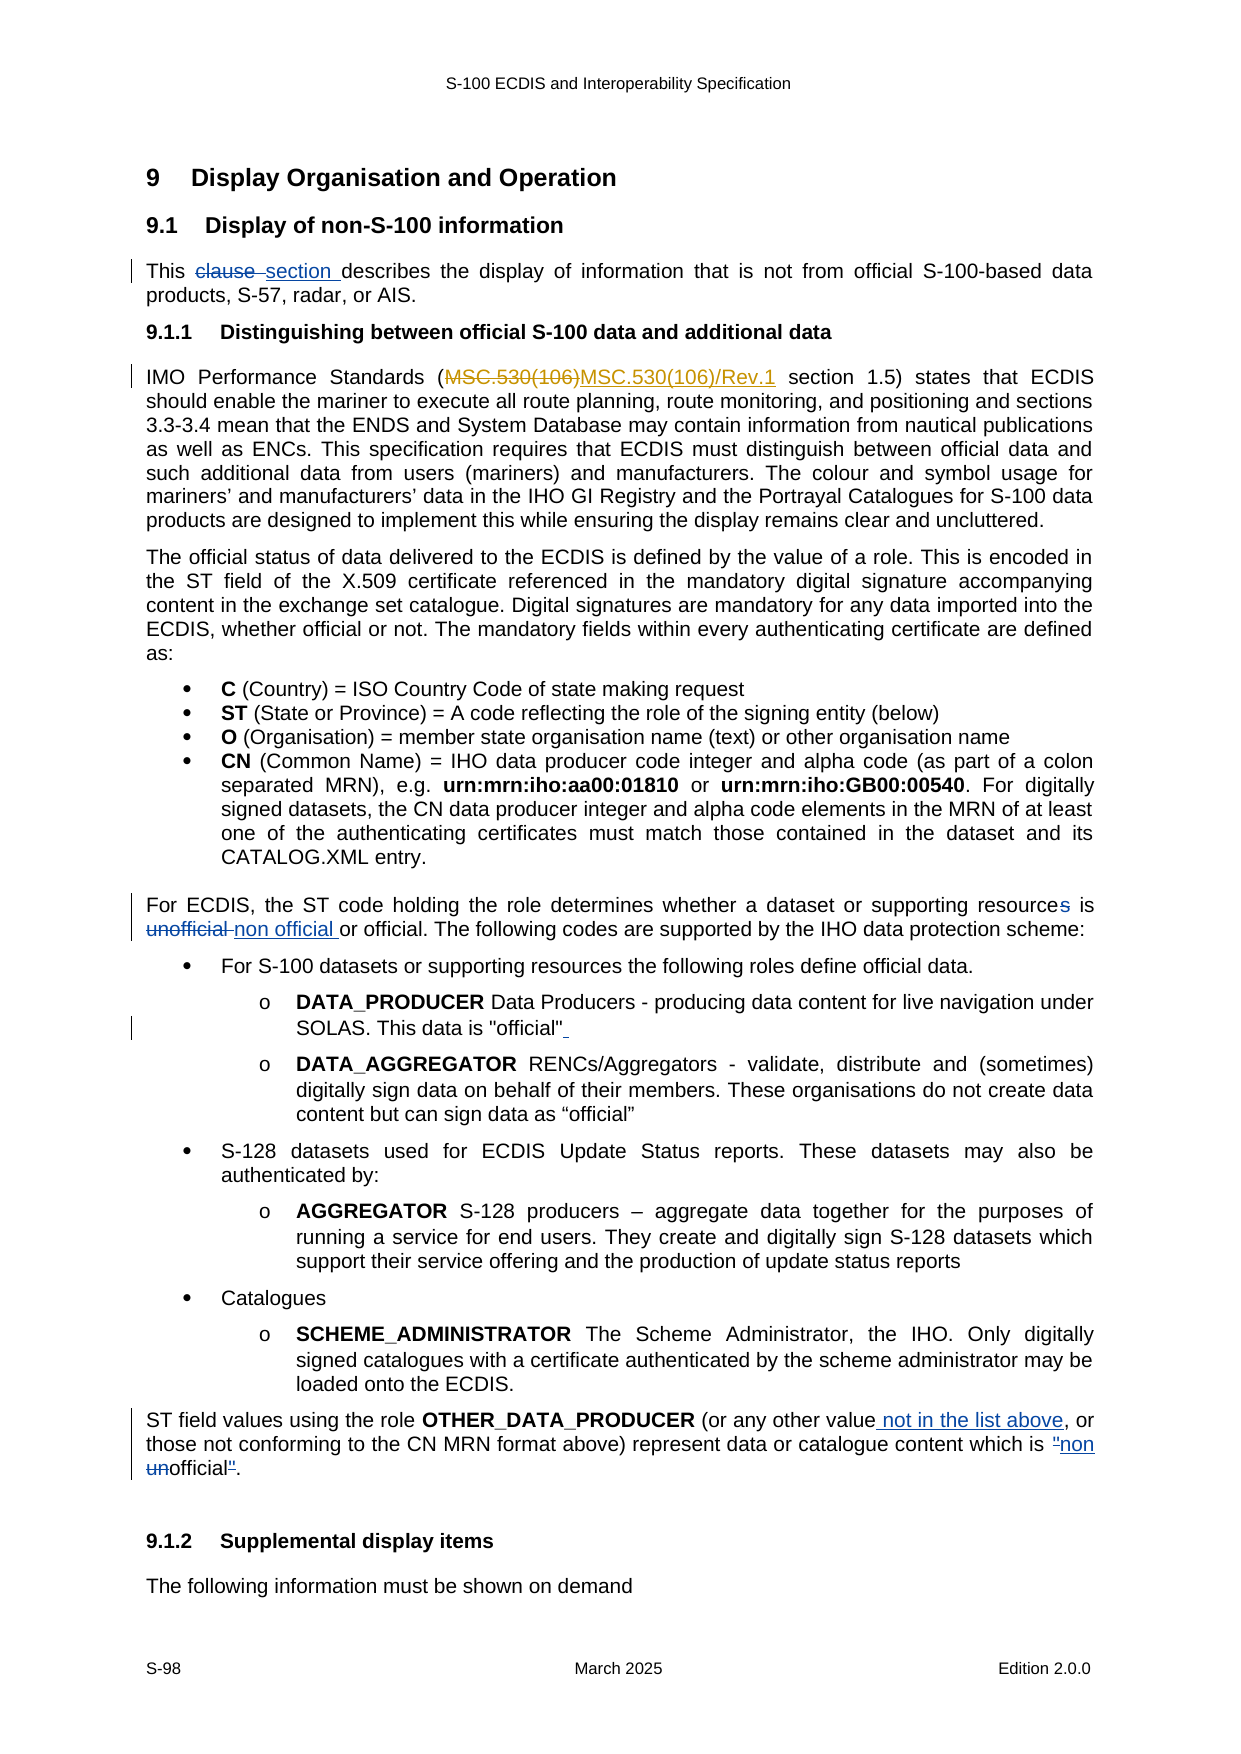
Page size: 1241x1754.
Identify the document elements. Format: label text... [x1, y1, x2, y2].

list C (Country) = ISO Country Code of state making request [183, 677, 1094, 701]
list CN (Common Name) = IHO data producer code integer and alpha code (as part of a colon separated MRN), e.g. urn:mrn:iho:aa00:01810 or urn:mrn:iho:GB00:00540. For digitally signed datasets, the CN data producer integer and alpha code elements in the MRN of at least one of the authenticating certificates must match those contained in the dataset and its CATALOG.XML entry. [183, 749, 1094, 869]
list For S-100 datasets or supporting resources the following roles define official data. [183, 953, 1094, 977]
list Catalogues [183, 1285, 1094, 1309]
subtitle Supplemental display items [146, 1529, 1094, 1553]
list DATA_PRODUCER Data Producers - producing data content for live navigation under SOLAS. This data is "official" [258, 990, 1094, 1040]
text IMO Performance Standards ( section 1.5) states that ECDIS should enable the mariner to execute all route planning, route monitoring, and positioning and sections 3.3-3.4 mean that the ENDS and System Database may contain information from nautical publications as well as ENCs. This specification requires that ECDIS must distinguish between official data and such additional data from users (mariners) and manufacturers. The colour and symbol usage for mariners’ and manufacturers’ data in the IHO GI Registry and the Portrayal Catalogues for S-100 data products are designed to implement this while ensuring the display remains clear and uncluttered. [146, 364, 1094, 532]
list O (Organisation) = member state organisation name (text) or other organisation name [183, 725, 1094, 749]
list SCHEME_ADMINISTRATOR The Scheme Administrator, the IHO. Only digitally signed catalogues with a certificate authenticated by the scheme administrator may be loaded onto the ECDIS. [258, 1322, 1094, 1396]
subtitle Display Organisation and Operation [146, 162, 1094, 191]
subtitle Distinguishing between official S-100 data and additional data [146, 320, 1094, 344]
text The official status of data delivered to the ECDIS is defined by the value of a role. This is encoded in the ST field of the X.509 certificate referenced in the mandatory digital signature accompanying content in the exchange set catalogue. Digital signatures are mandatory for any data imported into the ECDIS, whether official or not. The mandatory fields within every authenticating certificate are defined as: [146, 545, 1094, 664]
list AGGREGATOR S-128 producers – aggregate data together for the purposes of running a service for end users. They create and digitally sign S-128 datasets which support their service offering and the production of update status reports [258, 1199, 1094, 1273]
subtitle Display of non-S-100 information [146, 212, 1094, 238]
text ST field values using the role OTHER_DATA_PRODUCER (or any other value, or those not conforming to the CN MRN format above) represent data or catalogue content which is official. [146, 1408, 1094, 1480]
text This describes the display of information that is not from official S-100-based data products, S-57, radar, or AIS. [146, 259, 1094, 307]
list ST (State or Province) = A code reflecting the role of the signing entity (below) [183, 701, 1094, 725]
list DATA_AGGREGATOR RENCs/Aggregators - validate, distribute and (sometimes) digitally sign data on behalf of their members. These organisations do not create data content but can sign data as “official” [258, 1052, 1094, 1126]
text For ECDIS, the ST code holding the role determines whether a dataset or supporting resource is or official. The following codes are supported by the IHO data protection scheme: [146, 893, 1094, 941]
text The following information must be shown on demand [146, 1574, 1094, 1598]
list S-128 datasets used for ECDIS Update Status reports. These datasets may also be authenticated by: [183, 1138, 1094, 1187]
